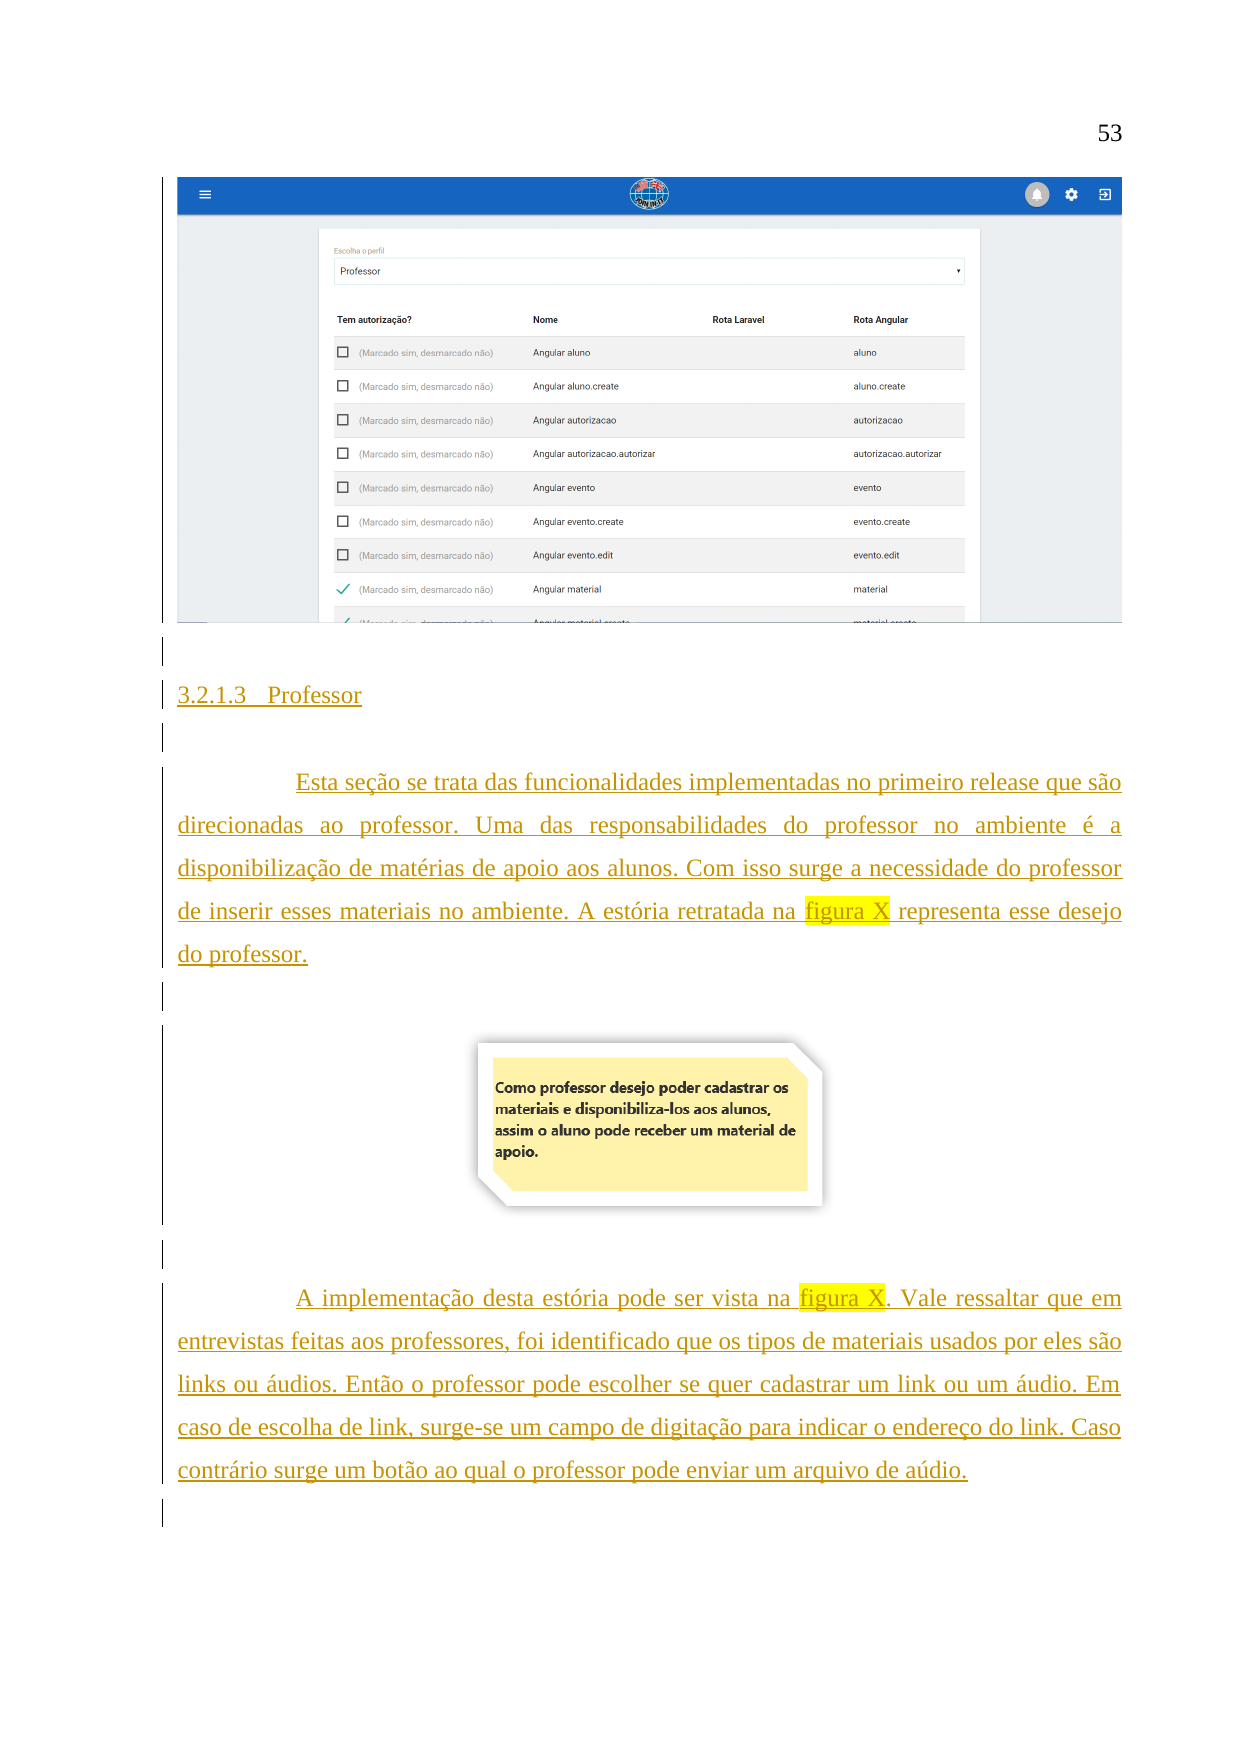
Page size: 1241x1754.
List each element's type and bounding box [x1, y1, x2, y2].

picture [493, 1058, 807, 1191]
picture [177, 177, 1123, 623]
